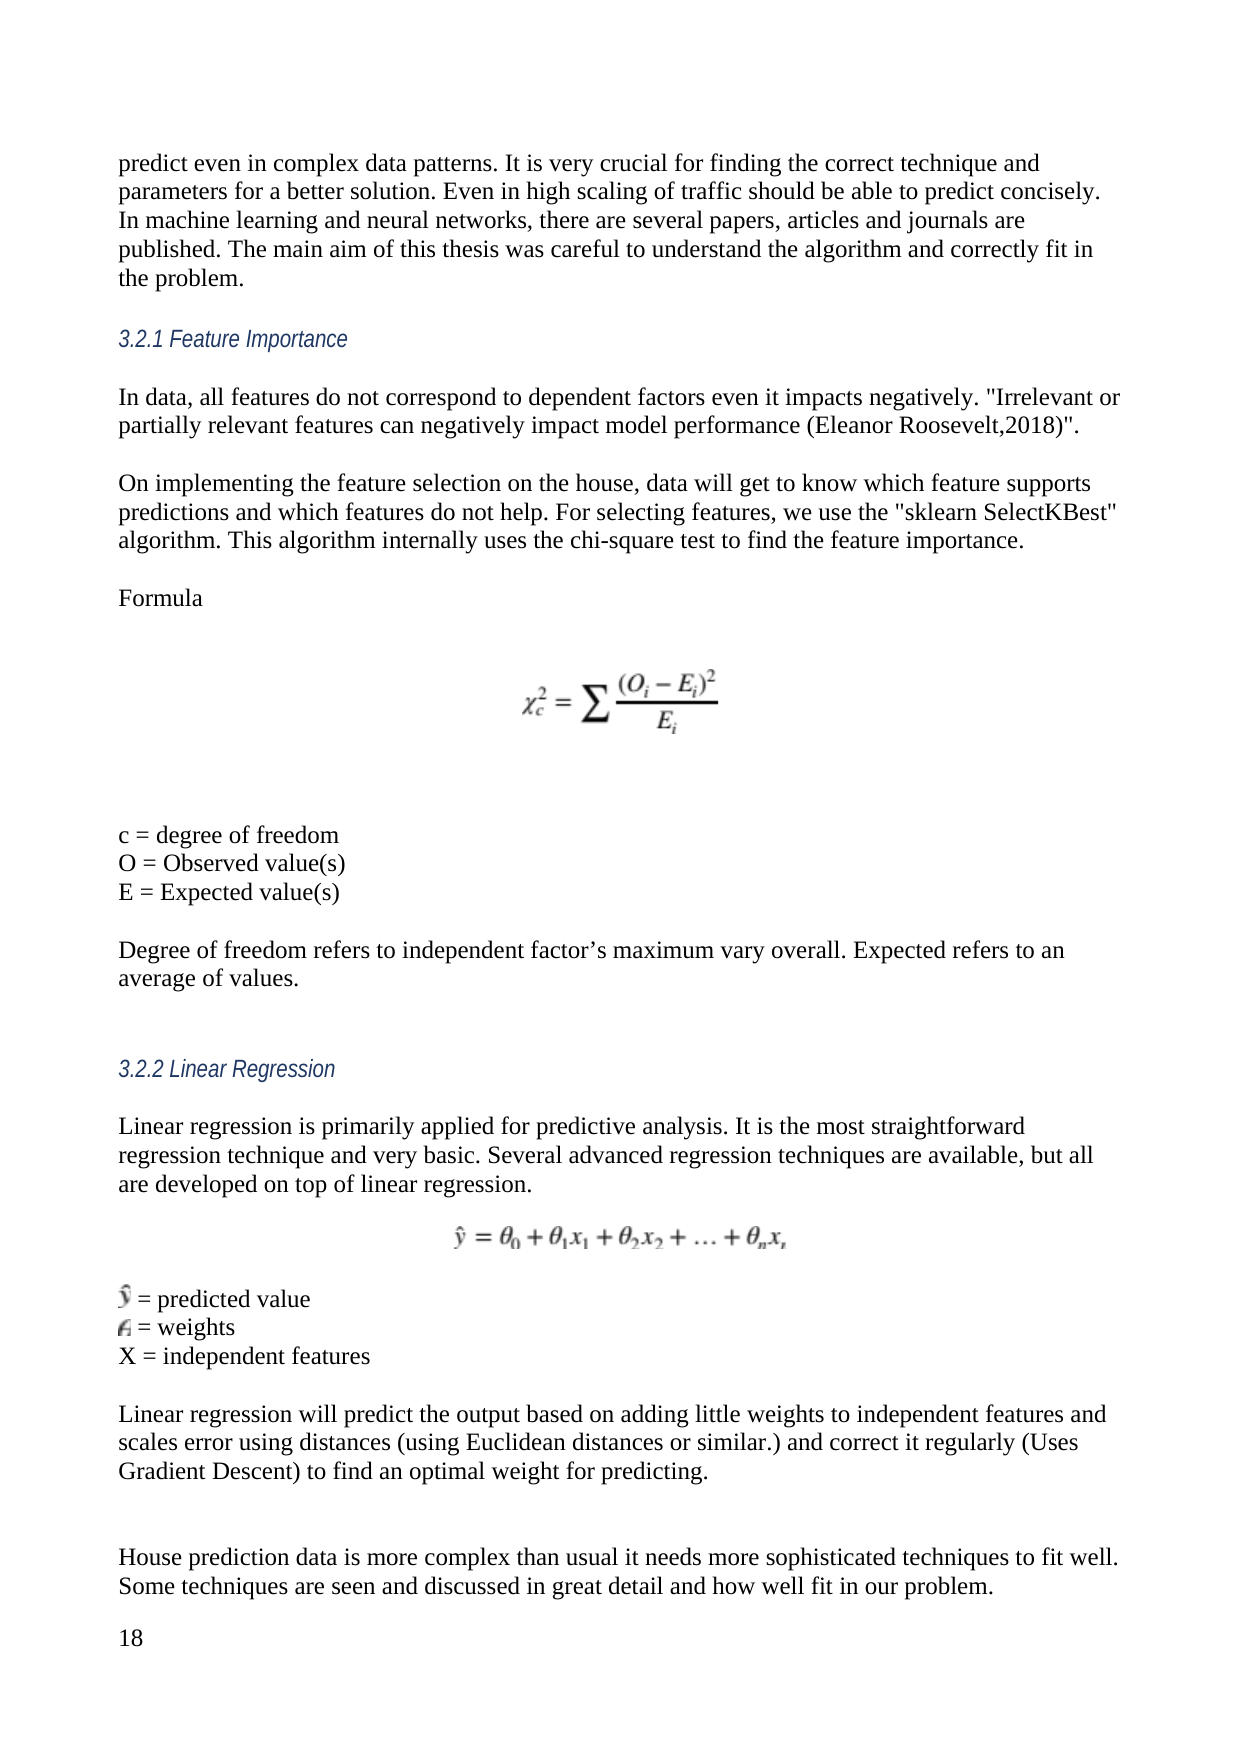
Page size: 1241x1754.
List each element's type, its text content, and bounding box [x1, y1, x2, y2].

subtitle 3.2.2 Linear Regression [118, 1054, 1122, 1082]
text Linear regression will predict the output based on adding little weights to independent features and scales error using distances (using Euclidean distances or similar.) and correct it regularly (Uses Gradient Descent) to find an optimal weight for predicting. [118, 1399, 1122, 1485]
text On implementing the feature selection on the house, data will get to know which feature supports predictions and which features do not help. For selecting features, we use the "sklearn SelectKBest" algorithm. This algorithm internally uses the chi-square test to find the feature importance. [118, 468, 1122, 554]
text Linear regression is primarily applied for predictive analysis. It is the most straightforward regression technique and very basic. Several advanced regression techniques are available, but all are developed on top of linear regression. [118, 1111, 1122, 1197]
text In data, all features do not correspond to dependent factors even it impacts negatively. "Irrelevant or partially relevant features can negatively impact model performance (Eleanor Roosevelt,2018)". [118, 382, 1122, 439]
text E = Expected value(s) [118, 877, 1122, 906]
text Degree of freedom refers to independent factor’s maximum vary overall. Expected refers to an average of values. [118, 935, 1122, 992]
text O = Observed value(s) [118, 848, 1122, 877]
text House prediction data is more complex than usual it needs more sophisticated techniques to fit well. Some techniques are seen and discussed in great detail and how well fit in our problem. [118, 1542, 1122, 1600]
text = predicted value [118, 1284, 1122, 1312]
text c = degree of freedom [118, 820, 1122, 848]
text X = independent features [118, 1341, 1122, 1370]
subtitle 3.2.1 Feature Importance [118, 324, 1122, 353]
text Formula [118, 583, 1122, 612]
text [118, 148, 1122, 291]
text = weights [118, 1312, 1122, 1341]
